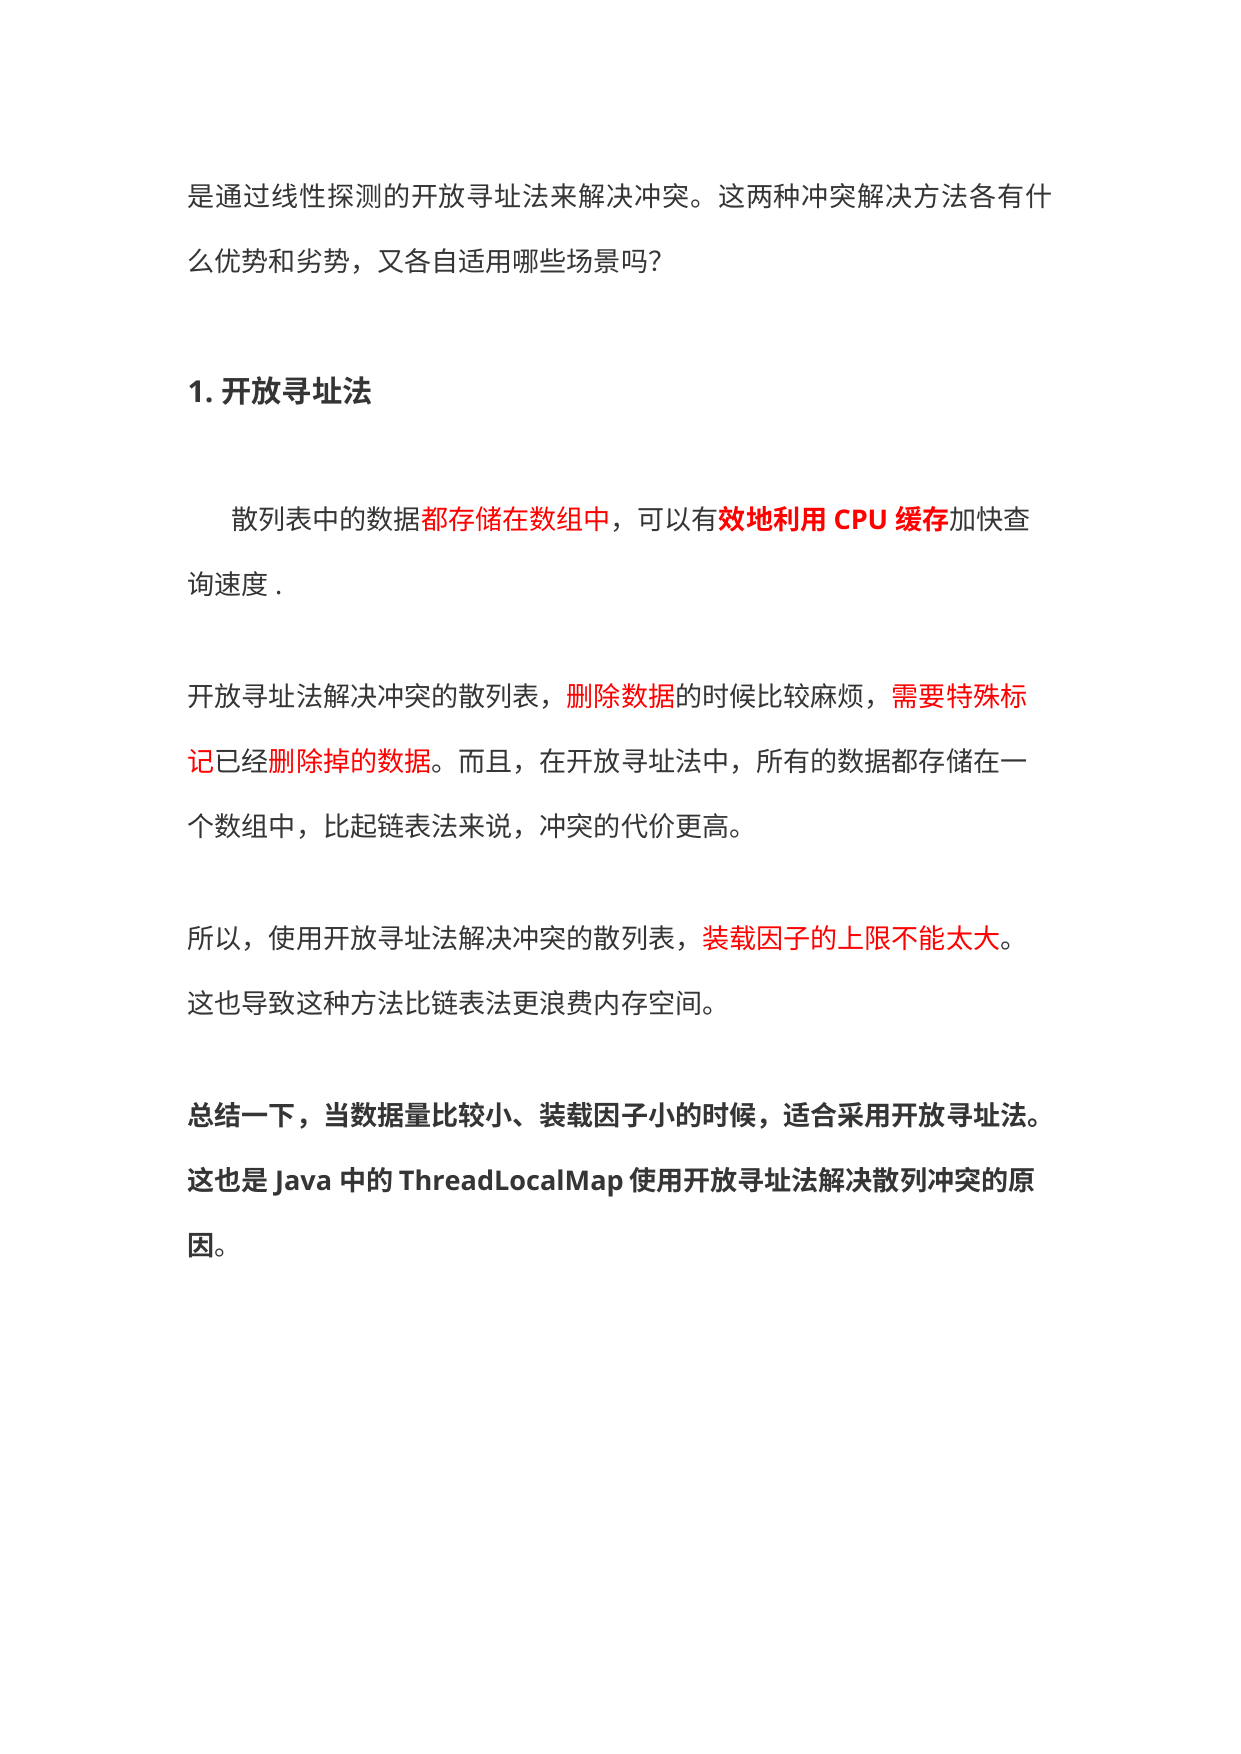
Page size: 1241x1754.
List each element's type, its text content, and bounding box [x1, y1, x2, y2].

text 散列表中的数据都存储在数组中，可以有效地利用 CPU 缓存加快查询速度 . [187, 485, 1053, 615]
text 开放寻址法解决冲突的散列表，删除数据的时候比较麻烦，需要特殊标记已经删除掉的数据。而且，在开放寻址法中，所有的数据都存储在一个数组中，比起链表法来说，冲突的代价更高。 [187, 662, 1053, 857]
subtitle 1. 开放寻址法 [187, 357, 1053, 422]
text 所以，使用开放寻址法解决冲突的散列表，装载因子的上限不能太大。这也导致这种方法比链表法更浪费内存空间。 [187, 904, 1053, 1034]
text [187, 162, 1053, 292]
text 总结一下，当数据量比较小、装载因子小的时候，适合采用开放寻址法。这也是 Java 中的ThreadLocalMap使用开放寻址法解决散列冲突的原因。 [187, 1081, 1053, 1276]
